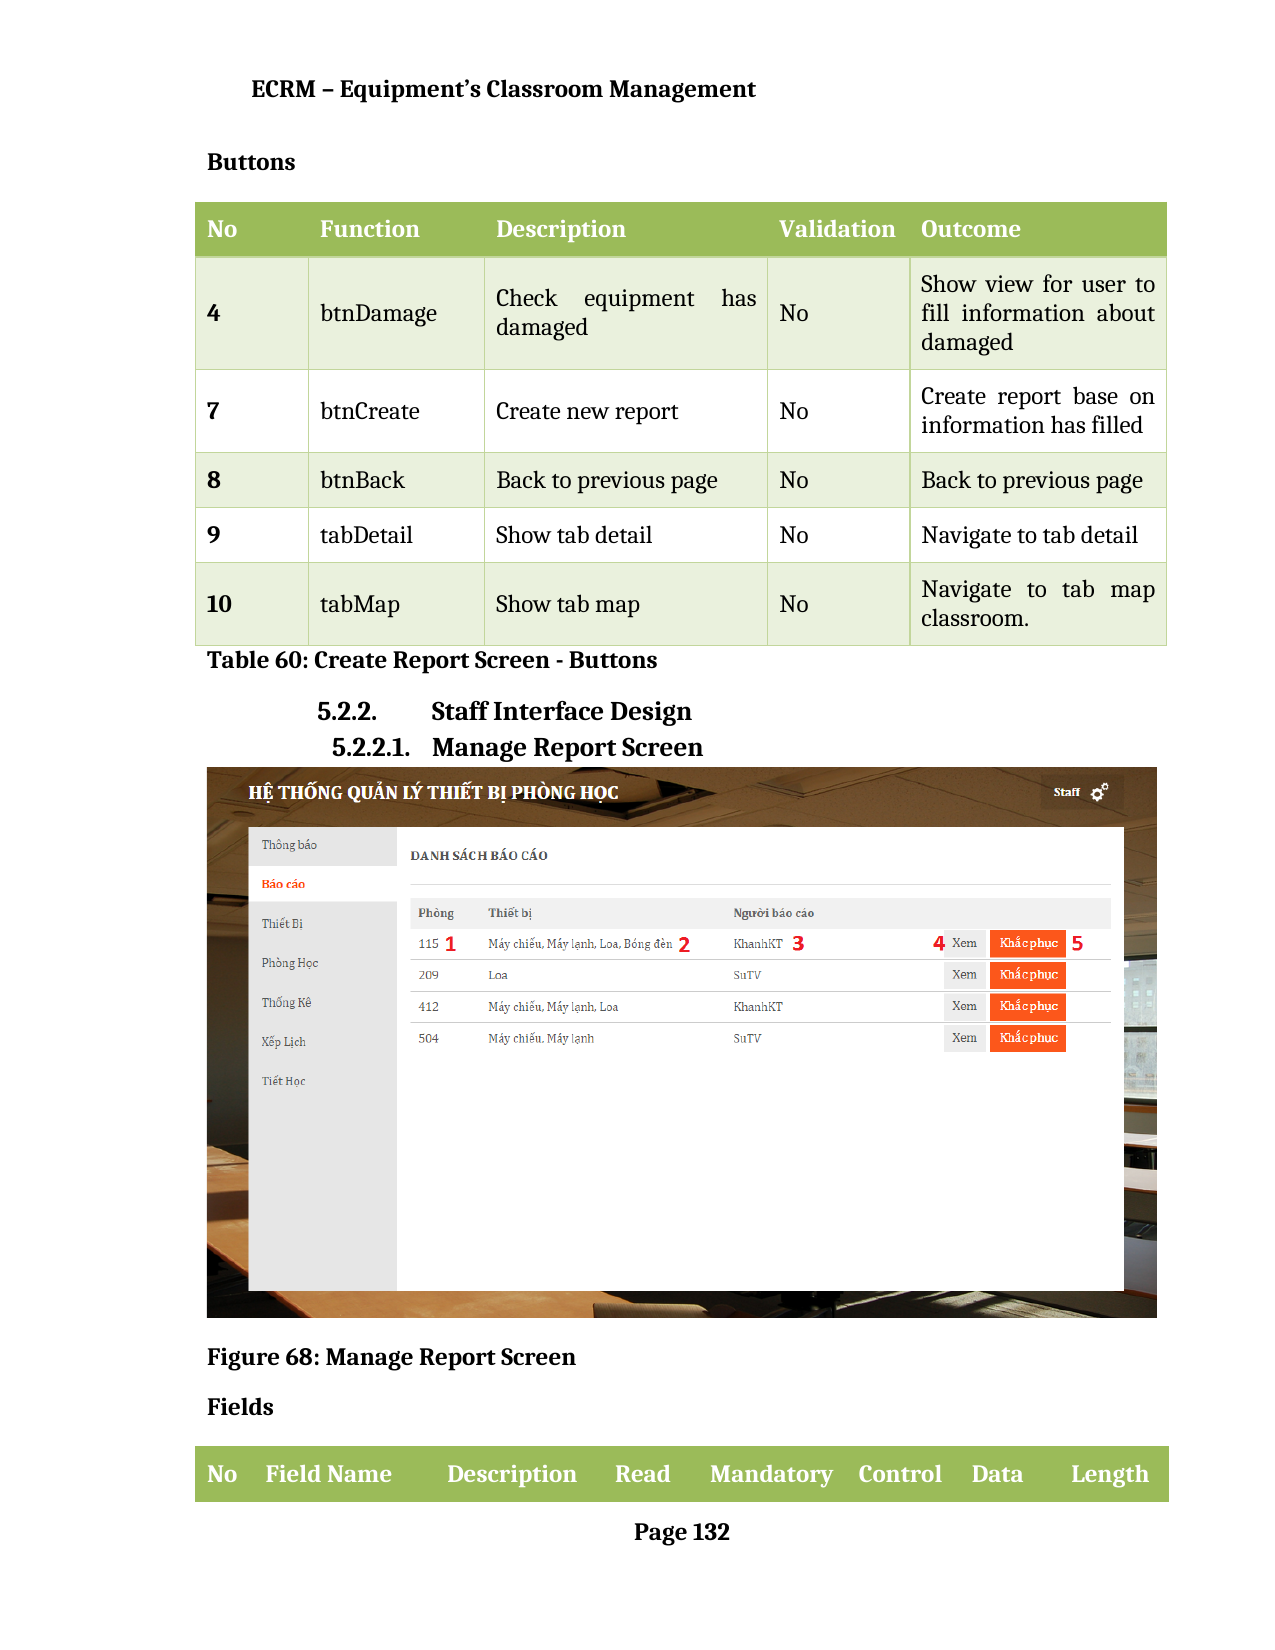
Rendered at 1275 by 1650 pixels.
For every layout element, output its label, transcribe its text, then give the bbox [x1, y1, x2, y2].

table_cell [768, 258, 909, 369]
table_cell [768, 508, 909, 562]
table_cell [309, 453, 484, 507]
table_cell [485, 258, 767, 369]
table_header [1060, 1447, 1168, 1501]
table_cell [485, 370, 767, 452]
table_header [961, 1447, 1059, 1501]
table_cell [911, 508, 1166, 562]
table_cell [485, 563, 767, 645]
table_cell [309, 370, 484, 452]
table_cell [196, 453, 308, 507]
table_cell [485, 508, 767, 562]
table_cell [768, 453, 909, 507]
text Buttons [207, 148, 1157, 176]
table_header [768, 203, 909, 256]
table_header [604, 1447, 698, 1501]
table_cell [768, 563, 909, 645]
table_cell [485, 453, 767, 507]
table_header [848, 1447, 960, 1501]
text Fields [207, 1392, 1157, 1421]
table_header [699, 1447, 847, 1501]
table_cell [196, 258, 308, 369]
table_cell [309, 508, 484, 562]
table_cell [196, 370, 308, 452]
list Staff Interface Design [317, 696, 1157, 727]
text Table 60: Create Report Screen - Buttons [207, 646, 1157, 675]
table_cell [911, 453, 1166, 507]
list Manage Report Screen [332, 732, 1157, 763]
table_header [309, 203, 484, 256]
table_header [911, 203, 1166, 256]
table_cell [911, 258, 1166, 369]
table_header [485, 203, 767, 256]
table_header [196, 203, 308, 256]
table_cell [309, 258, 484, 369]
picture [206, 767, 1157, 1318]
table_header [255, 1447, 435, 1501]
text Figure 68: Manage Report Screen [207, 1343, 1157, 1372]
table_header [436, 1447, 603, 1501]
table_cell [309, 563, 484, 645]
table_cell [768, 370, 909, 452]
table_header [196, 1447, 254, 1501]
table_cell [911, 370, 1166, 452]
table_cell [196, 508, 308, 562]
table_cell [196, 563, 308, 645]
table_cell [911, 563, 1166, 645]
